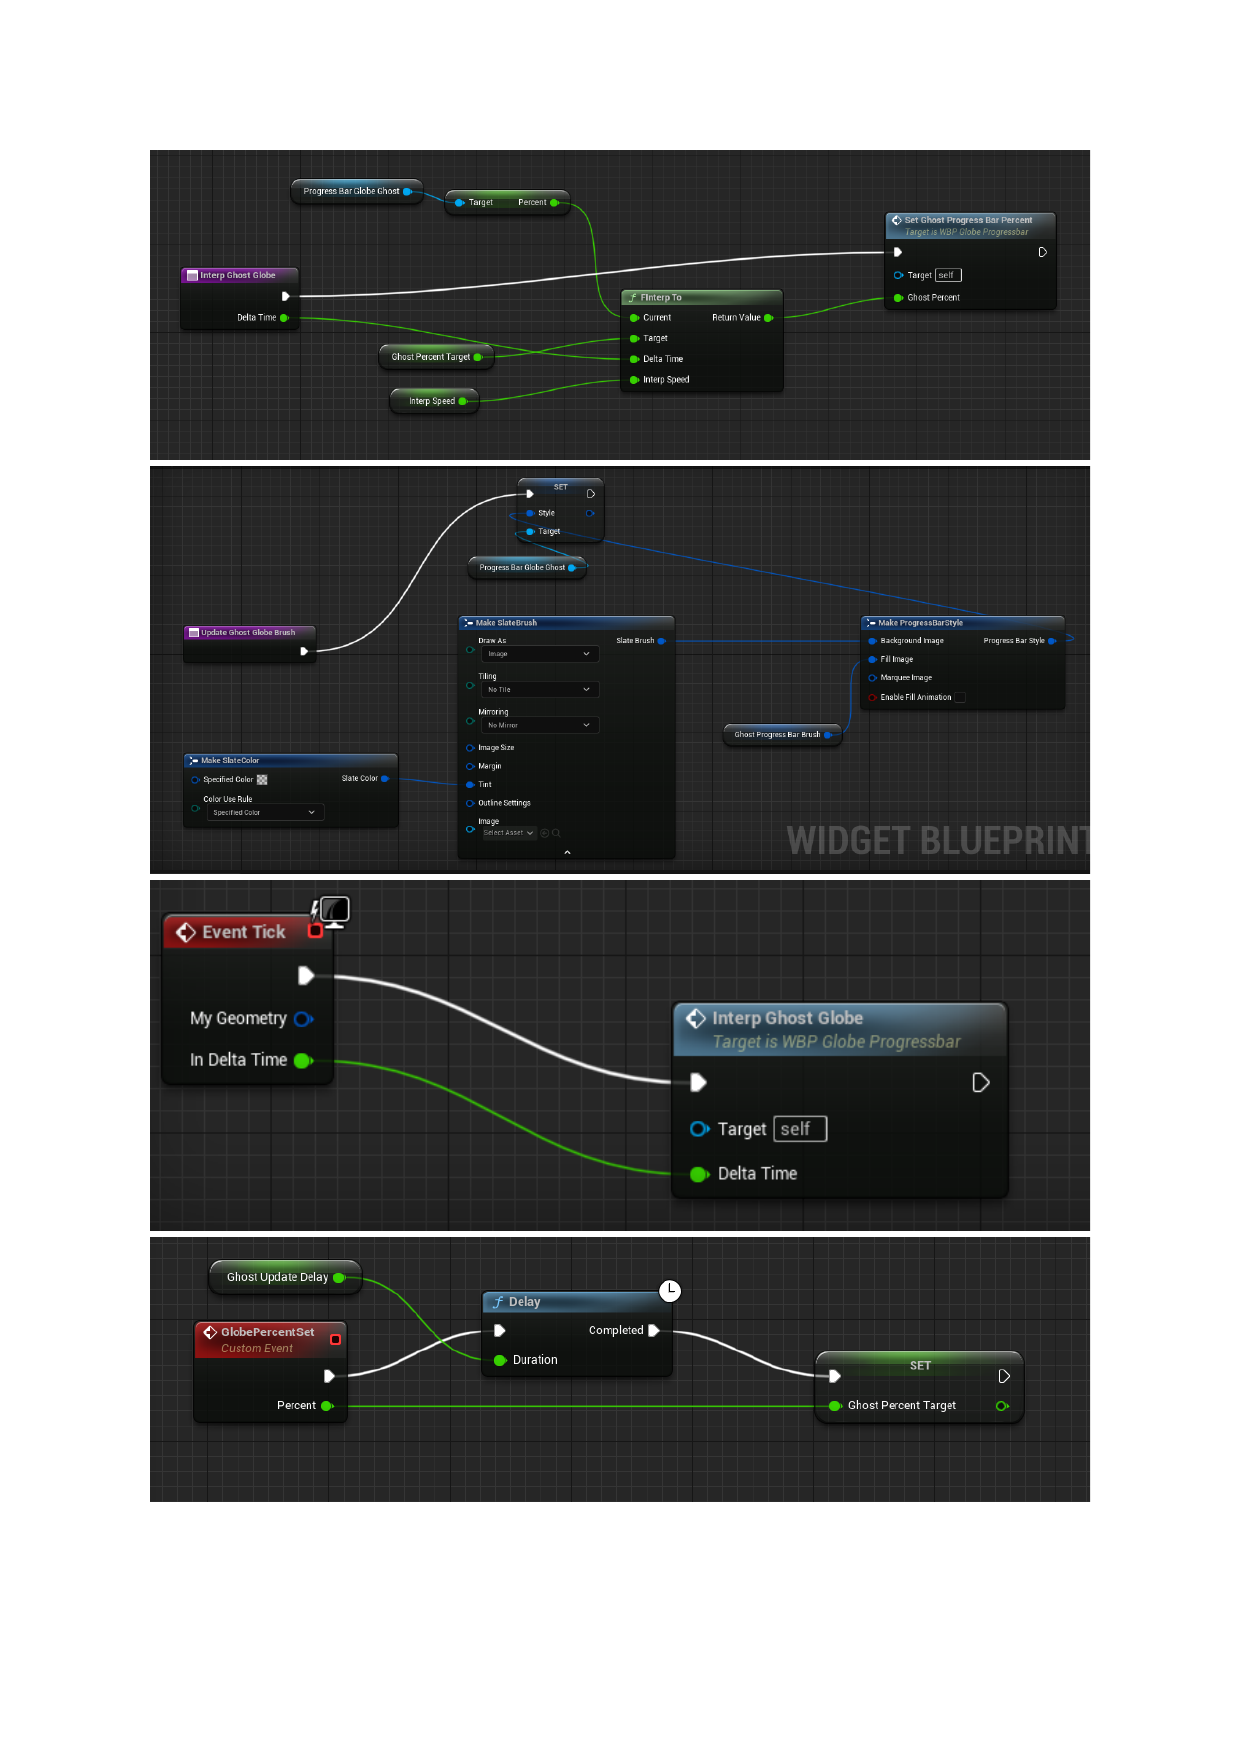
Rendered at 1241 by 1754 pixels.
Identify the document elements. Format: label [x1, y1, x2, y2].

picture [150, 1237, 1091, 1502]
picture [150, 466, 1091, 874]
picture [150, 150, 1091, 460]
picture [150, 880, 1091, 1231]
